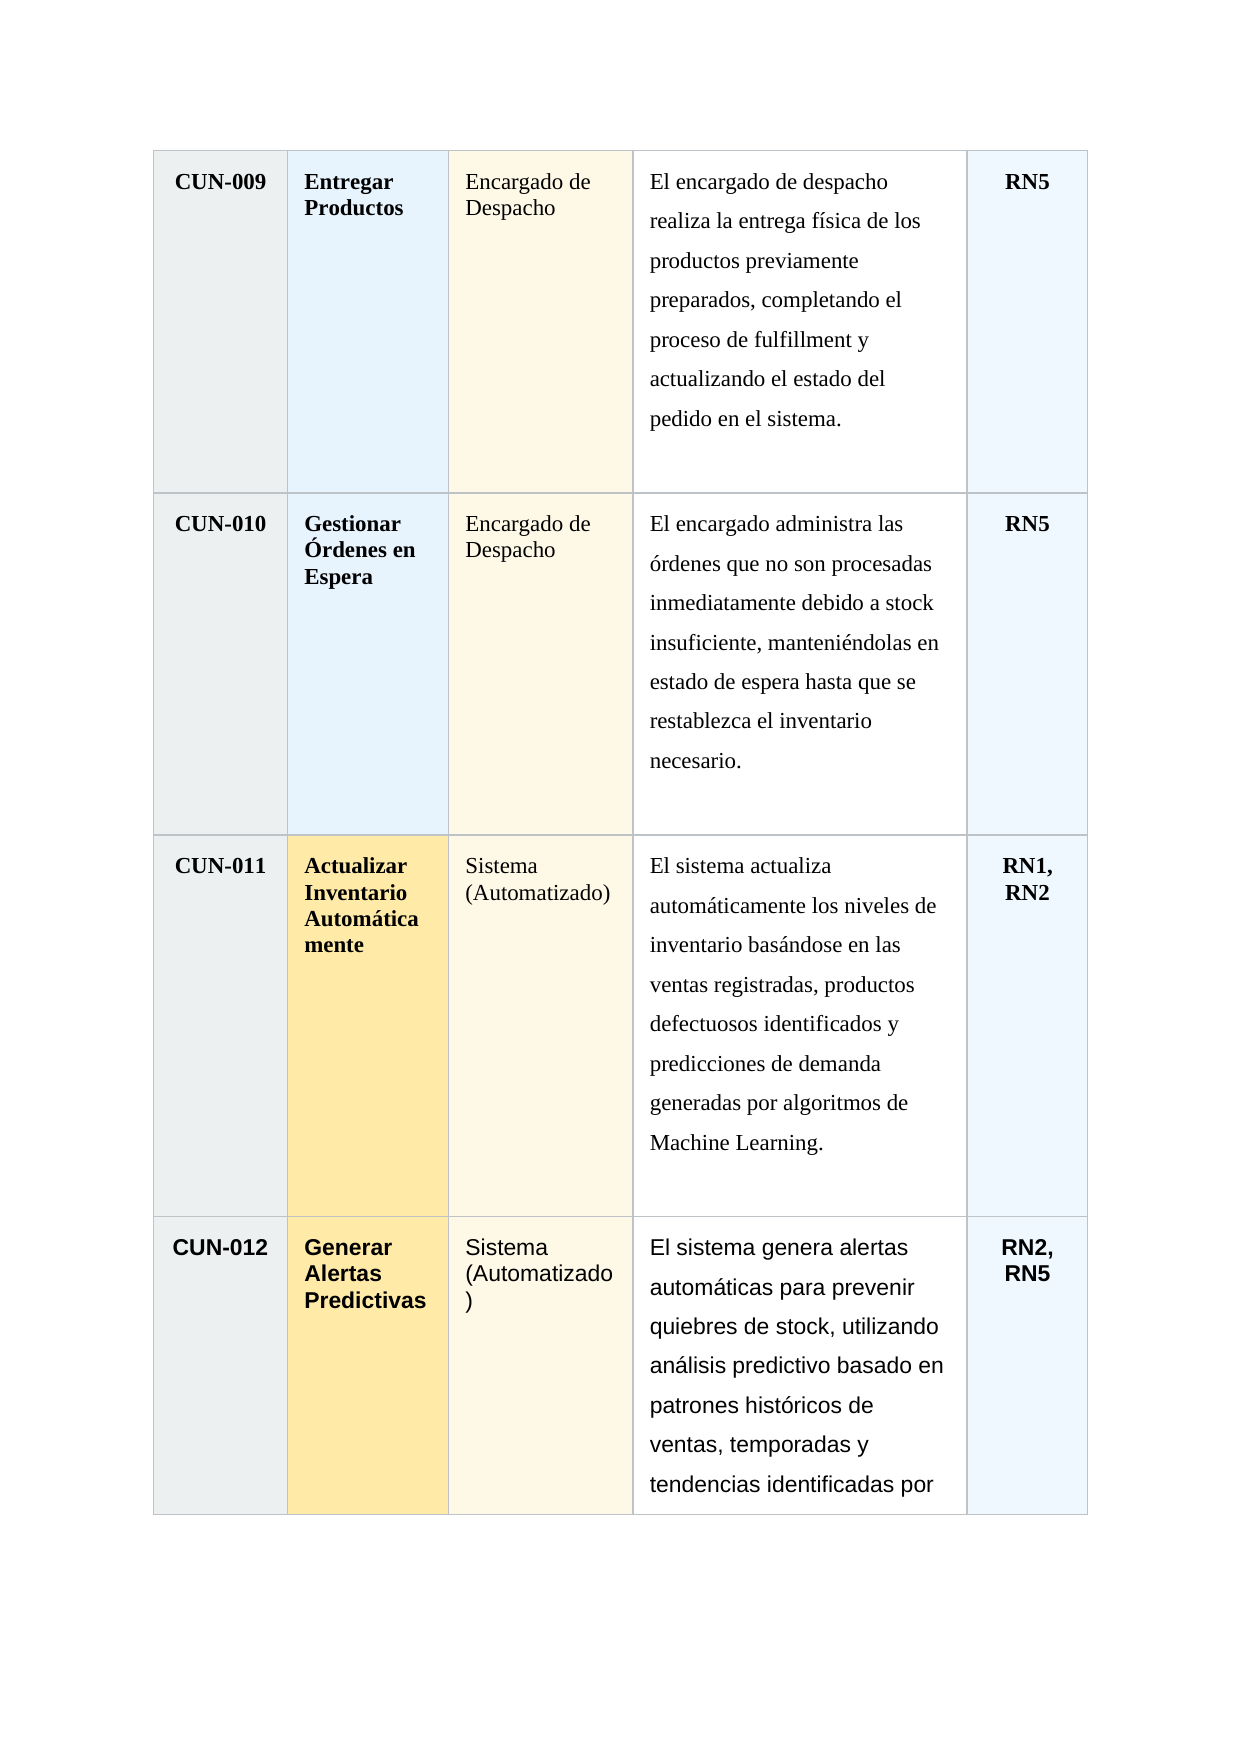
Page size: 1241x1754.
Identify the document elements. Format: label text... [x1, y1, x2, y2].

table_cell CUN-009 [154, 151, 287, 492]
table_cell Encargado de Despacho [449, 494, 632, 834]
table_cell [449, 1217, 632, 1514]
table_cell RN2, RN5 [968, 1217, 1087, 1514]
table_cell Actualizar Inventario Automáticamente [288, 836, 448, 1216]
table_cell Sistema (Automatizado) [449, 836, 632, 1216]
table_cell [634, 1217, 966, 1514]
table_cell El sistema actualiza automáticamente los niveles de inventario basándose en las ventas registradas, productos defectuosos identificados y predicciones de demanda generadas por algoritmos de Machine Learning. [634, 836, 966, 1216]
table_cell Gestionar Órdenes en Espera [288, 494, 448, 834]
table_cell El encargado administra las órdenes que no son procesadas inmediatamente debido a stock insuficiente, manteniéndolas en estado de espera hasta que se restablezca el inventario necesario. [634, 494, 966, 834]
table_cell CUN-010 [154, 494, 287, 834]
table_cell RN5 [968, 494, 1087, 834]
table_cell RN5 [968, 151, 1087, 492]
table_cell Entregar Productos [288, 151, 448, 492]
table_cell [288, 1217, 448, 1514]
table_cell El encargado de despacho realiza la entrega física de los productos previamente preparados, completando el proceso de fulfillment y actualizando el estado del pedido en el sistema. [634, 151, 966, 492]
table_cell CUN-012 [154, 1217, 287, 1514]
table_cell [449, 151, 632, 492]
table_cell CUN-011 [154, 836, 287, 1216]
table_cell RN1, RN2 [968, 836, 1087, 1216]
